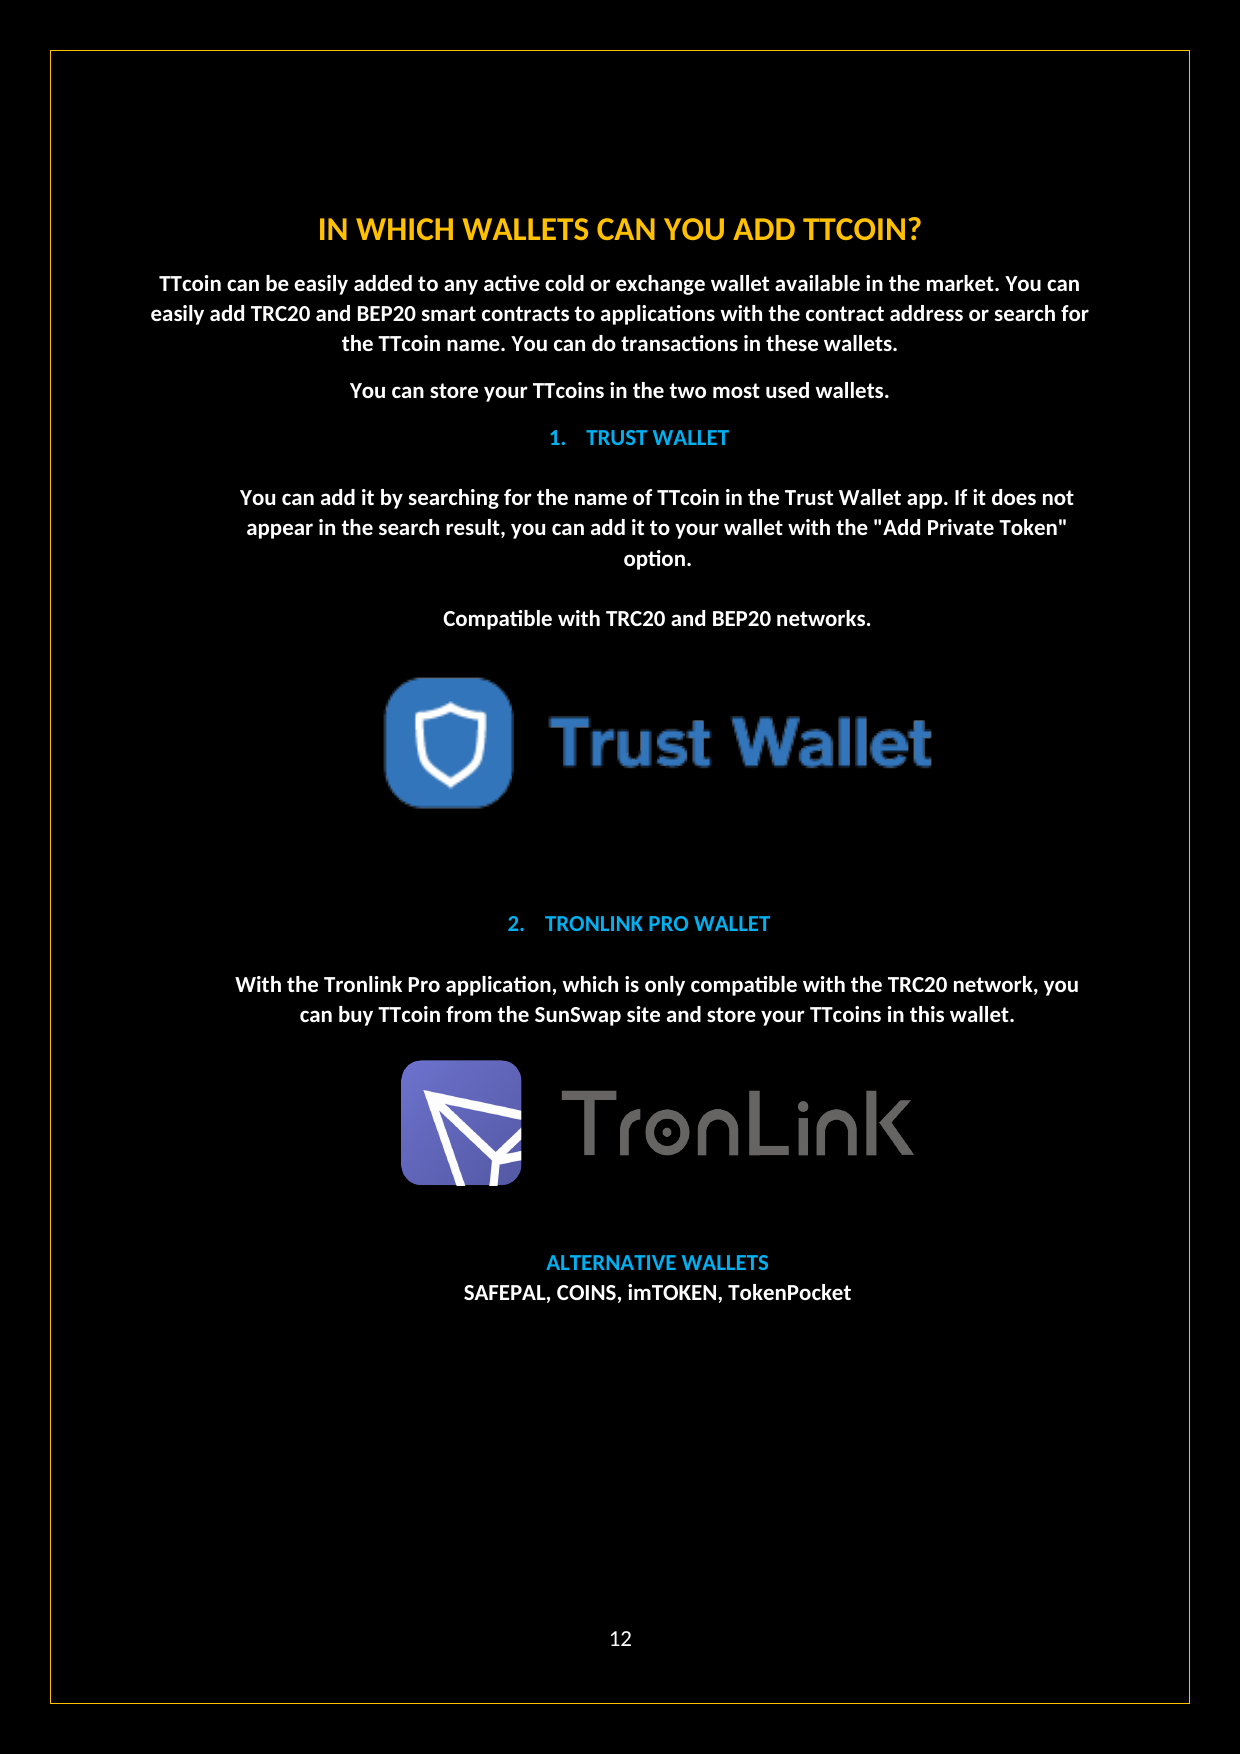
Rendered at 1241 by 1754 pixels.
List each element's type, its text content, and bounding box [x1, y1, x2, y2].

list You can add it by searching for the name of TTcoin in the Trust Wallet app. If it does not appear in the search result, you can add it to your wallet with the "Add Private Token" option. [222, 483, 1093, 572]
picture [345, 634, 971, 847]
picture [401, 1060, 914, 1186]
list With the Tronlink Pro application, which is only compatible with the TRC20 network, you can buy TTcoin from the SunSwap site and store your TTcoins in this wallet. [222, 970, 1093, 1028]
list SAFEPAL, COINS, imTOKEN, TokenPocket [222, 1278, 1093, 1307]
list TRONLINK PRO WALLET [185, 909, 1093, 938]
list ALTERNATIVE WALLETS [222, 1248, 1093, 1276]
list TRUST WALLET [185, 423, 1093, 451]
text You can store your TTcoins in the two most used wallets. [147, 376, 1093, 404]
text IN WHICH WALLETS CAN YOU ADD TTCOIN? [147, 208, 1093, 249]
text TTcoin can be easily added to any active cold or exchange wallet available in the market. You can easily add TRC20 and BEP20 smart contracts to applications with the contract address or search for the TTcoin name. You can do transactions in these wallets. [147, 269, 1093, 357]
list Compatible with TRC20 and BEP20 networks. [222, 604, 1093, 632]
